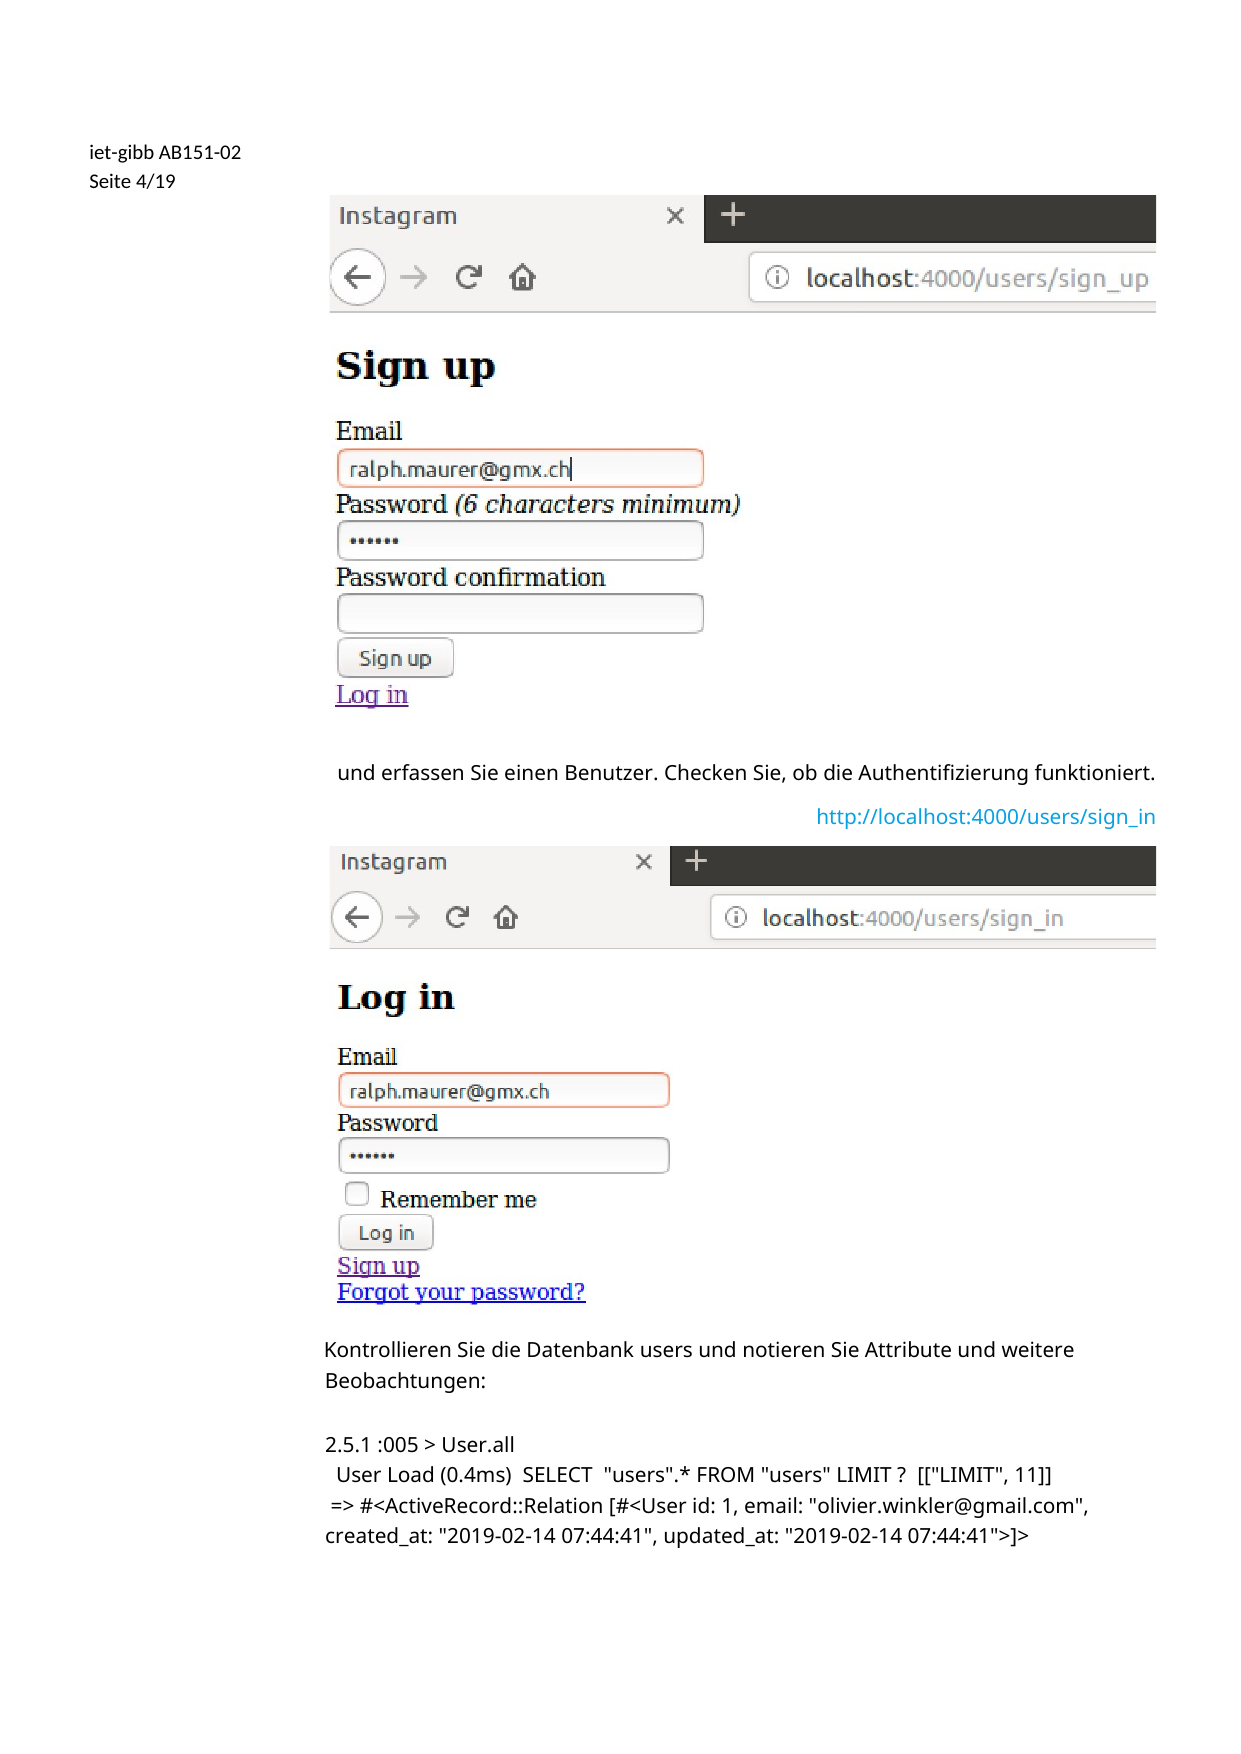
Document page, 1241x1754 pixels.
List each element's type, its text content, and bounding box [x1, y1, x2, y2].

picture [329, 195, 1157, 742]
text User Load (0.4ms) SELECT "users".* FROM "users" LIMIT ? [["LIMIT", 11]] [325, 1460, 1182, 1489]
text => #<ActiveRecord::Relation [#<User id: 1, email: "olivier.winkler@gmail.com", created_at: "2019-02-14 07:44:41", updated_at: "2019-02-14 07:44:41">]> [325, 1491, 1182, 1550]
text 2.5.1 :005 > User.all [325, 1430, 1182, 1458]
picture [329, 846, 1157, 1324]
text Kontrollieren Sie die Datenbank users und notieren Sie Attribute und weitere Beobachtungen: [323, 1335, 1152, 1395]
